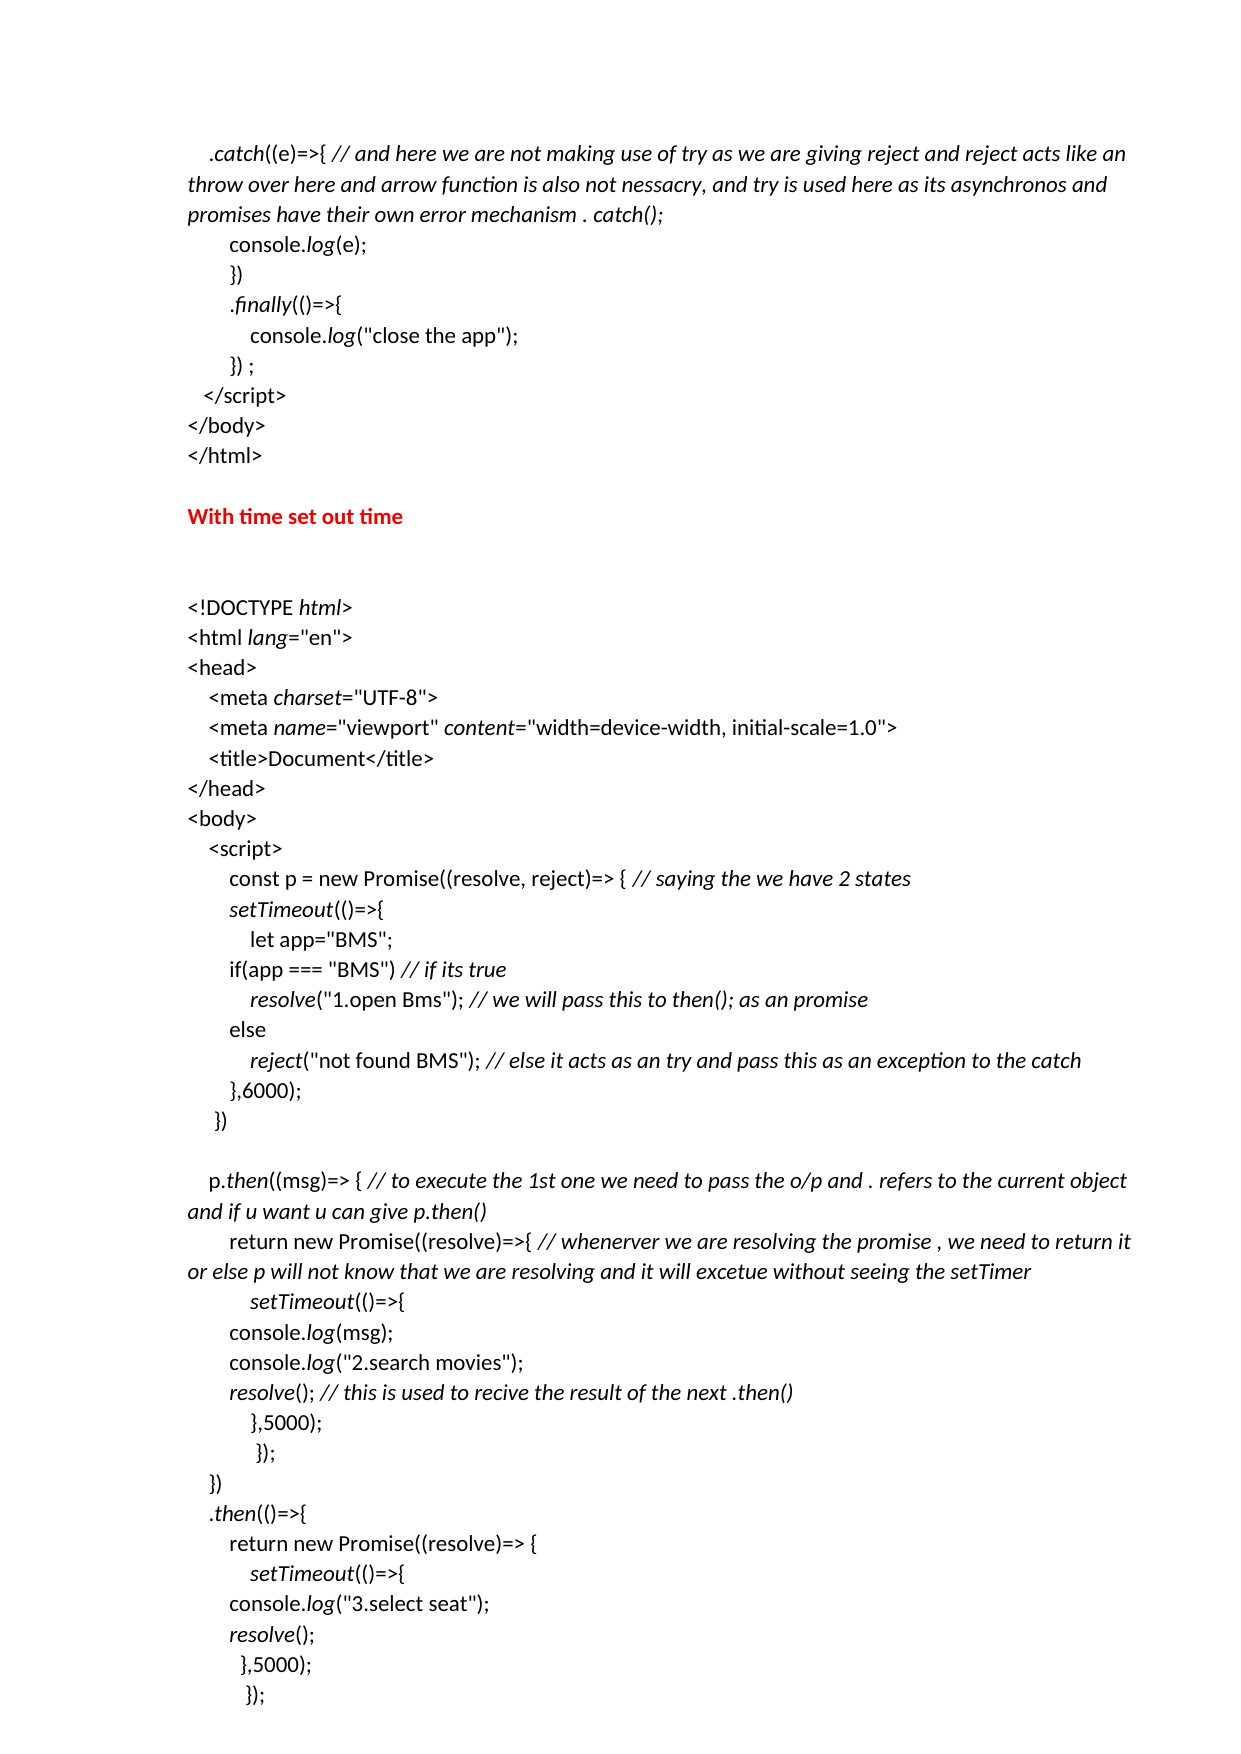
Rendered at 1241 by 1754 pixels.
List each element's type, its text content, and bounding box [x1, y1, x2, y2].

list resolve(); // this is used to recive the result of the next .then() [187, 1378, 1154, 1406]
list }); [187, 1438, 1154, 1467]
list resolve("1.open Bms"); // we will pass this to then(); as an promise [187, 985, 1154, 1013]
list let app="BMS"; [187, 925, 1154, 953]
list <meta name="viewport" content="width=device-width, initial-scale=1.0"> [187, 713, 1154, 742]
list .catch((e)=>{ // and here we are not making use of try as we are giving reject and reject acts like an throw over here and arrow function is also not nessacry, and try is used here as its asynchronos and promises have their own error mechanism . catch(); [187, 139, 1154, 228]
list </script> [187, 381, 1154, 409]
list console.log("2.search movies"); [187, 1348, 1154, 1376]
list setTimeout(()=>{ [187, 895, 1154, 923]
list console.log("3.select seat"); [187, 1589, 1154, 1618]
list console.log(e); [187, 230, 1154, 258]
list console.log("close the app"); [187, 321, 1154, 349]
list </body> [187, 411, 1154, 439]
list reject("not found BMS"); // else it acts as an try and pass this as an exception to the catch [187, 1046, 1154, 1074]
list <title>Document</title> [187, 744, 1154, 772]
list <body> [187, 804, 1154, 832]
list }); [187, 1680, 1154, 1708]
list </html> [187, 442, 1154, 470]
list else [187, 1016, 1154, 1044]
list With time set out time [187, 502, 1154, 530]
list },5000); [187, 1650, 1154, 1678]
list </head> [187, 774, 1154, 802]
list }) ; [187, 351, 1154, 379]
list setTimeout(()=>{ [187, 1287, 1154, 1316]
list <meta charset="UTF-8"> [187, 683, 1154, 711]
list },5000); [187, 1408, 1154, 1436]
list return new Promise((resolve)=>{ // whenerver we are resolving the promise , we need to return it or else p will not know that we are resolving and it will excetue without seeing the setTimer [187, 1227, 1154, 1285]
list setTimeout(()=>{ [187, 1559, 1154, 1587]
list const p = new Promise((resolve, reject)=> { // saying the we have 2 states [187, 864, 1154, 893]
list <head> [187, 653, 1154, 681]
list if(app === "BMS") // if its true [187, 955, 1154, 983]
list .finally(()=>{ [187, 291, 1154, 319]
list .then(()=>{ [187, 1499, 1154, 1527]
list }) [187, 1106, 1154, 1134]
list },6000); [187, 1076, 1154, 1104]
list resolve(); [187, 1620, 1154, 1648]
list <html lang="en"> [187, 623, 1154, 651]
list <script> [187, 834, 1154, 862]
list }) [187, 260, 1154, 288]
list }) [187, 1469, 1154, 1497]
list return new Promise((resolve)=> { [187, 1529, 1154, 1557]
list p.then((msg)=> { // to execute the 1st one we need to pass the o/p and . refers to the current object and if u want u can give p.then() [187, 1167, 1154, 1225]
list <!DOCTYPE html> [187, 593, 1154, 621]
list console.log(msg); [187, 1318, 1154, 1346]
